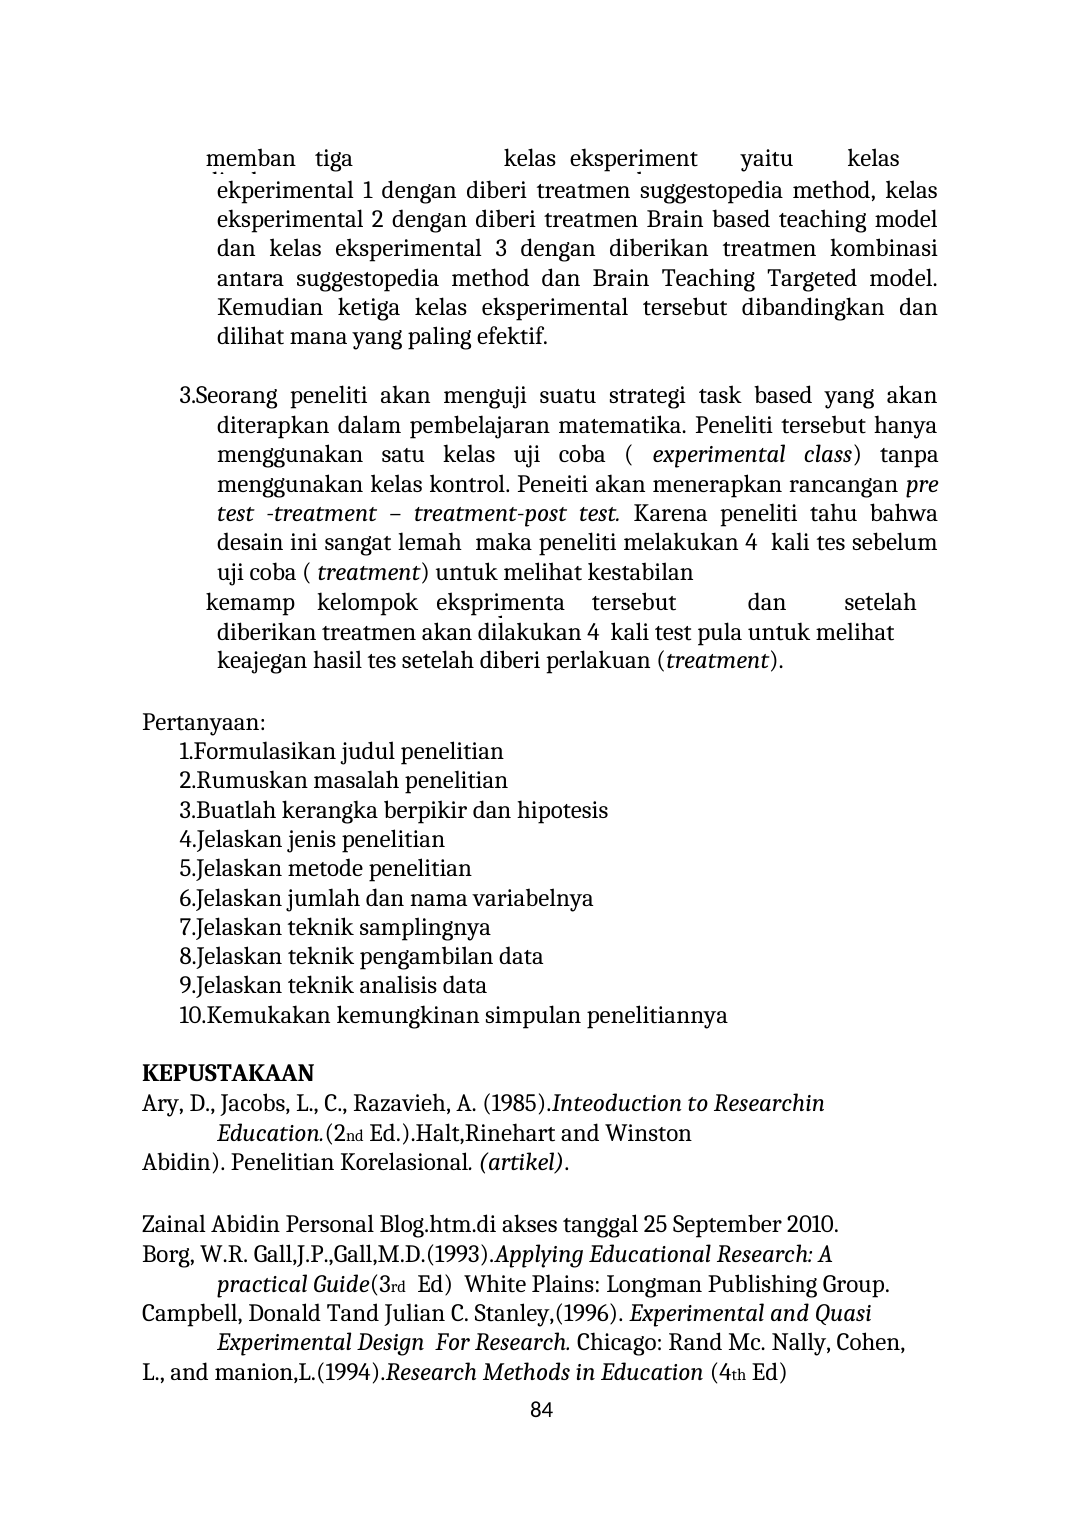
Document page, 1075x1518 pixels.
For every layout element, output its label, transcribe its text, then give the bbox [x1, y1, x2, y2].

text ekperimental 1 dengan diberi treatmen suggestopedia method, kelas eksperimental 2 dengan diberi treatmen Brain based teaching model dan kelas eksperimental 3 dengan diberikan treatmen kombinasi antara suggestopedia method dan Brain Teaching Targeted model. Kemudian ketiga kelas eksperimental tersebut dibandingkan dan dilihat mana yang paling efektif. [217, 176, 938, 351]
text diberikan treatmen akan dilakukan 4 kali test pula untuk melihat keajegan hasil tes setelah diberi perlakuan (treatment). [217, 617, 941, 674]
text 84 [142, 1399, 941, 1422]
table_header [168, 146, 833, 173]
text KEPUSTAKAAN Ary, D., Jacobs, L., C., Razavieh, A. (1985).Inteoduction to Researchin Education.(2nd Ed.).Halt,Rinehart and Winston Abidin). Penelitian Korelasional. (artikel). [142, 1058, 881, 1177]
text Zainal Abidin Personal Blog.htm.di akses tanggal 25 September 2010. [142, 1181, 896, 1239]
text Pertanyaan: 1.Formulasikan judul penelitian 2.Rumuskan masalah penelitian 3.Buatlah kerangka berpikir dan hipotesis 4.Jelaskan jenis penelitian 5.Jelaskan metode penelitian 6.Jelaskan jumlah dan nama variabelnya 7.Jelaskan teknik samplingnya 8.Jelaskan teknik pengambilan data 9.Jelaskan teknik analisis data 10.Kemukakan kemungkinan simpulan penelitiannya [142, 708, 761, 1029]
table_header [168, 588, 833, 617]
text Borg, W.R. Gall,J.P.,Gall,M.D.(1993).Applying Educational Research: A practical Guide(3rd Ed) White Plains: Longman Publishing Group. Campbell, Donald Tand Julian C. Stanley,(1996). Experimental and Quasi Experimental Design For Research. Chicago: Rand Mc. Nally, Cohen, L., and manion,L.(1994).Research Methods in Education (4th Ed) [142, 1239, 926, 1386]
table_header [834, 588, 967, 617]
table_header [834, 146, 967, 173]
text 3.Seorang peneliti akan menguji suatu strategi task based yang akan diterapkan dalam pembelajaran matematika. Peneliti tersebut hanya menggunakan satu kelas uji coba ( experimental class) tanpa menggunakan kelas kontrol. Peneiti akan menerapkan rancangan pre test -treatment – treatment-post test. Karena peneliti tahu bahwa desain ini sangat lemah maka peneliti melakukan 4 kali tes sebelum uji coba ( treatment) untuk melihat kestabilan [179, 380, 938, 586]
